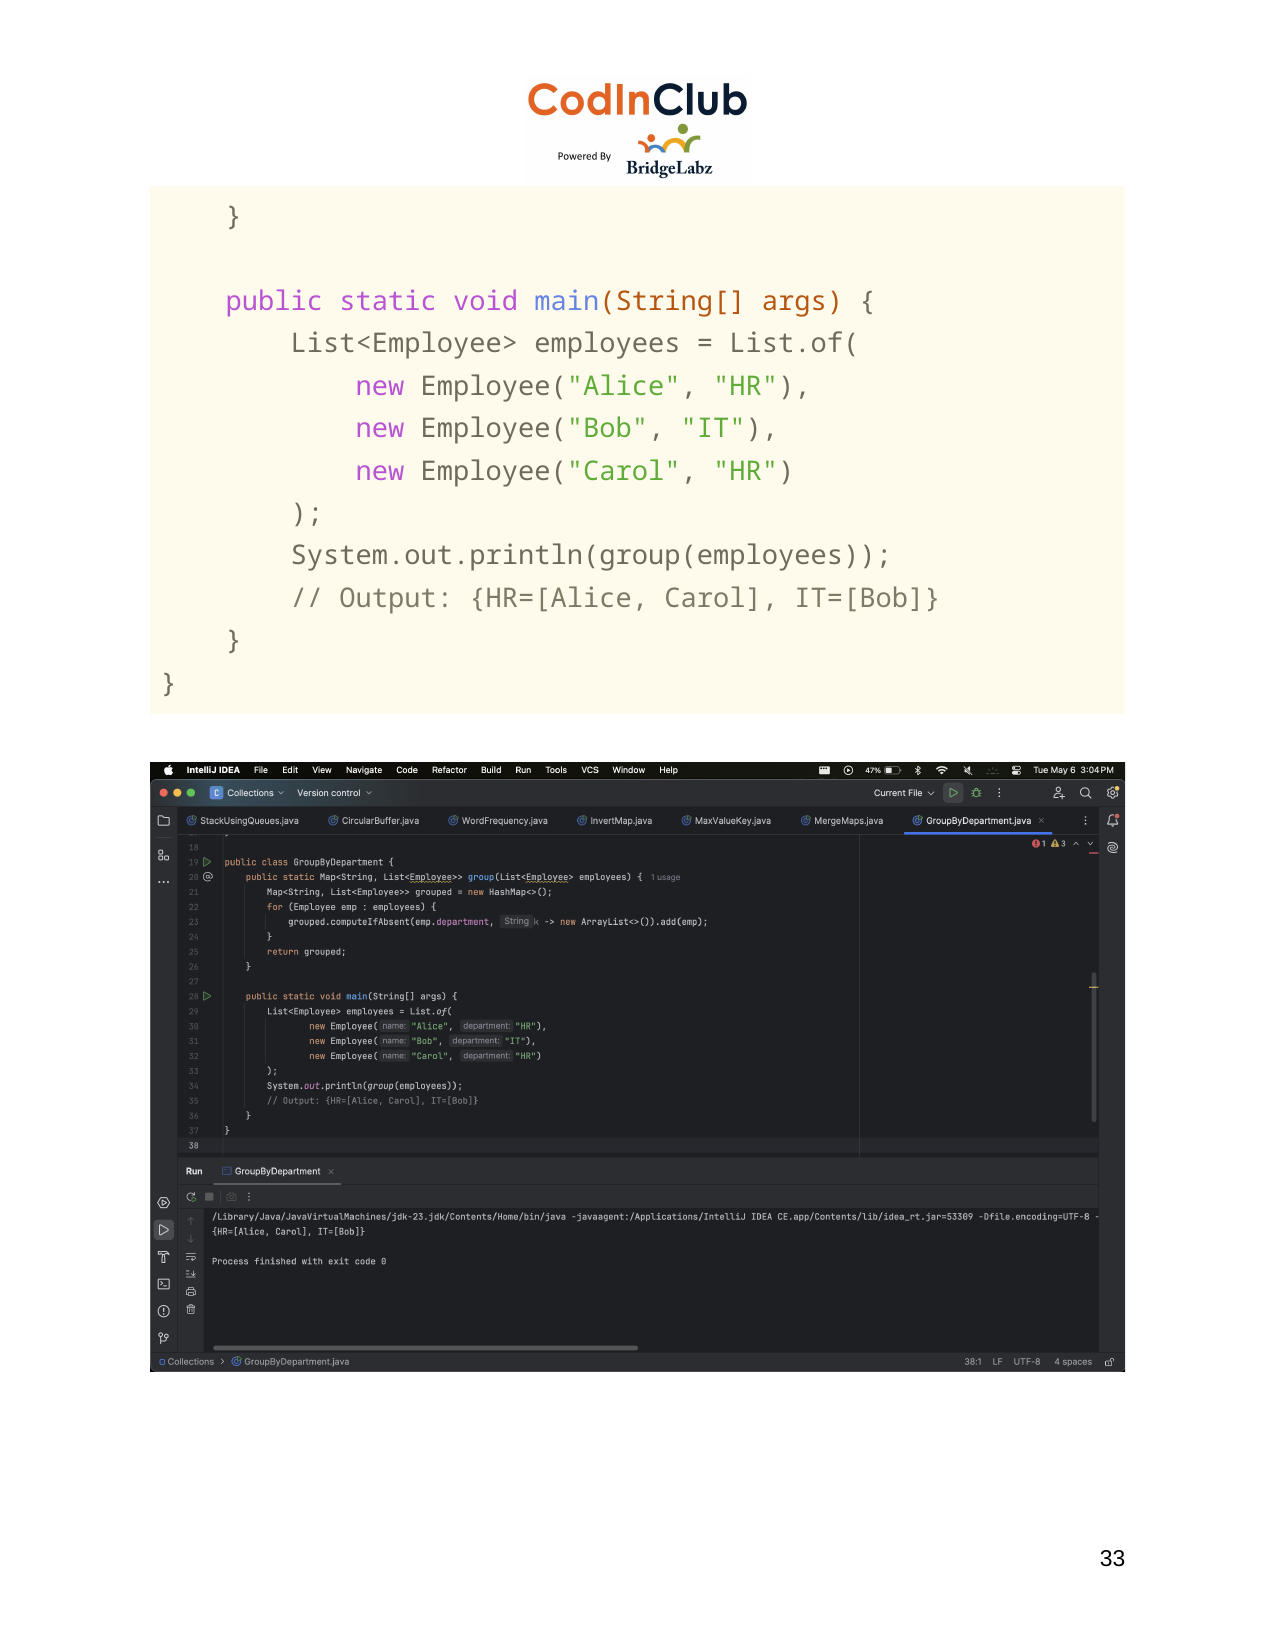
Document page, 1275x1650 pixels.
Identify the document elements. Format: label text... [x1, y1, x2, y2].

picture [523, 75, 752, 183]
picture [150, 762, 1125, 1372]
